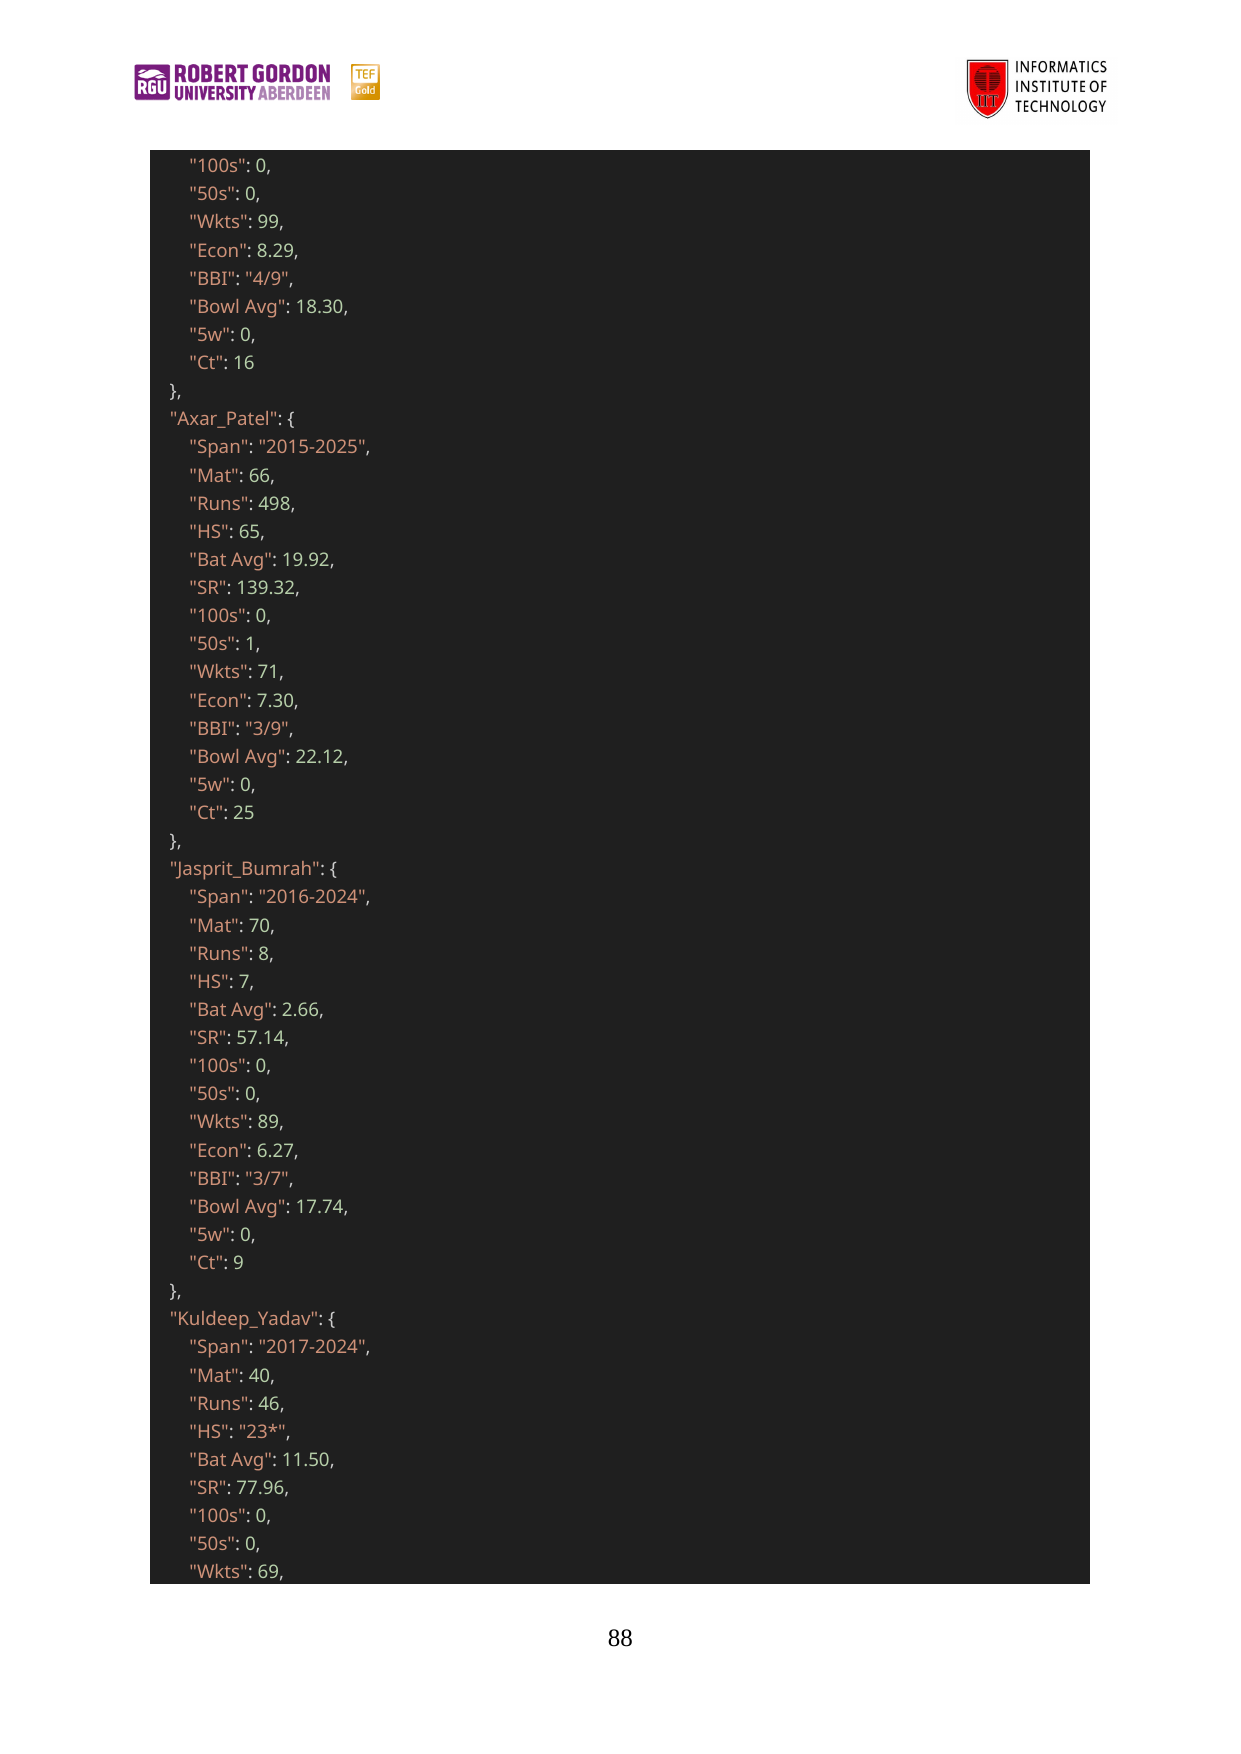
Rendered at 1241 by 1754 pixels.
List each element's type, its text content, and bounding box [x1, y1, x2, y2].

text "100s": 0, [150, 1050, 1090, 1078]
text "Econ": 6.27, [150, 1134, 1090, 1162]
text "Span": "2015-2025", [150, 431, 1090, 459]
text "100s": 0, [150, 1500, 1090, 1528]
text "HS": 7, [150, 966, 1090, 994]
text "Econ": 8.29, [150, 234, 1090, 262]
text "Bowl Avg": 17.74, [150, 1191, 1090, 1219]
text "Axar_Patel": { [150, 403, 1090, 431]
text "BBI": "4/9", [150, 262, 1090, 291]
text "Runs": 8, [150, 937, 1090, 966]
text "Ct": 25 [150, 797, 1090, 825]
text "Span": "2017-2024", [150, 1331, 1090, 1359]
text "100s": 0, [150, 150, 1090, 178]
text "Wkts": 71, [150, 656, 1090, 684]
text "50s": 1, [150, 628, 1090, 656]
text "Bat Avg": 2.66, [150, 994, 1090, 1022]
text "Jasprit_Bumrah": { [150, 853, 1090, 881]
text "Wkts": 99, [150, 206, 1090, 234]
text "5w": 0, [150, 1219, 1090, 1247]
text "Kuldeep_Yadav": { [150, 1303, 1090, 1331]
text "Wkts": 69, [150, 1556, 1090, 1584]
text "Runs": 46, [150, 1387, 1090, 1416]
text }, [150, 1275, 1090, 1303]
text "50s": 0, [150, 1528, 1090, 1556]
text "Bat Avg": 19.92, [150, 544, 1090, 572]
text "BBI": "3/9", [150, 712, 1090, 741]
text }, [150, 375, 1090, 403]
picture [955, 57, 1118, 125]
text "Mat": 40, [150, 1359, 1090, 1387]
text "HS": "23*", [150, 1416, 1090, 1444]
text "50s": 0, [150, 178, 1090, 206]
text "50s": 0, [150, 1078, 1090, 1106]
text "SR": 57.14, [150, 1022, 1090, 1050]
text }, [150, 825, 1090, 853]
text "Ct": 16 [150, 347, 1090, 375]
text "Mat": 70, [150, 909, 1090, 937]
text "BBI": "3/7", [150, 1162, 1090, 1191]
text "5w": 0, [150, 319, 1090, 347]
text "Wkts": 89, [150, 1106, 1090, 1134]
text "Span": "2016-2024", [150, 881, 1090, 909]
text "Ct": 9 [150, 1247, 1090, 1275]
text "5w": 0, [150, 769, 1090, 797]
text "SR": 77.96, [150, 1472, 1090, 1500]
text "Bowl Avg": 18.30, [150, 291, 1090, 319]
picture [126, 58, 389, 106]
text "100s": 0, [150, 600, 1090, 628]
text "Bat Avg": 11.50, [150, 1444, 1090, 1472]
text "Bowl Avg": 22.12, [150, 741, 1090, 769]
text "HS": 65, [150, 516, 1090, 544]
text "Mat": 66, [150, 459, 1090, 487]
text "Runs": 498, [150, 487, 1090, 516]
text "SR": 139.32, [150, 572, 1090, 600]
text "Econ": 7.30, [150, 684, 1090, 712]
